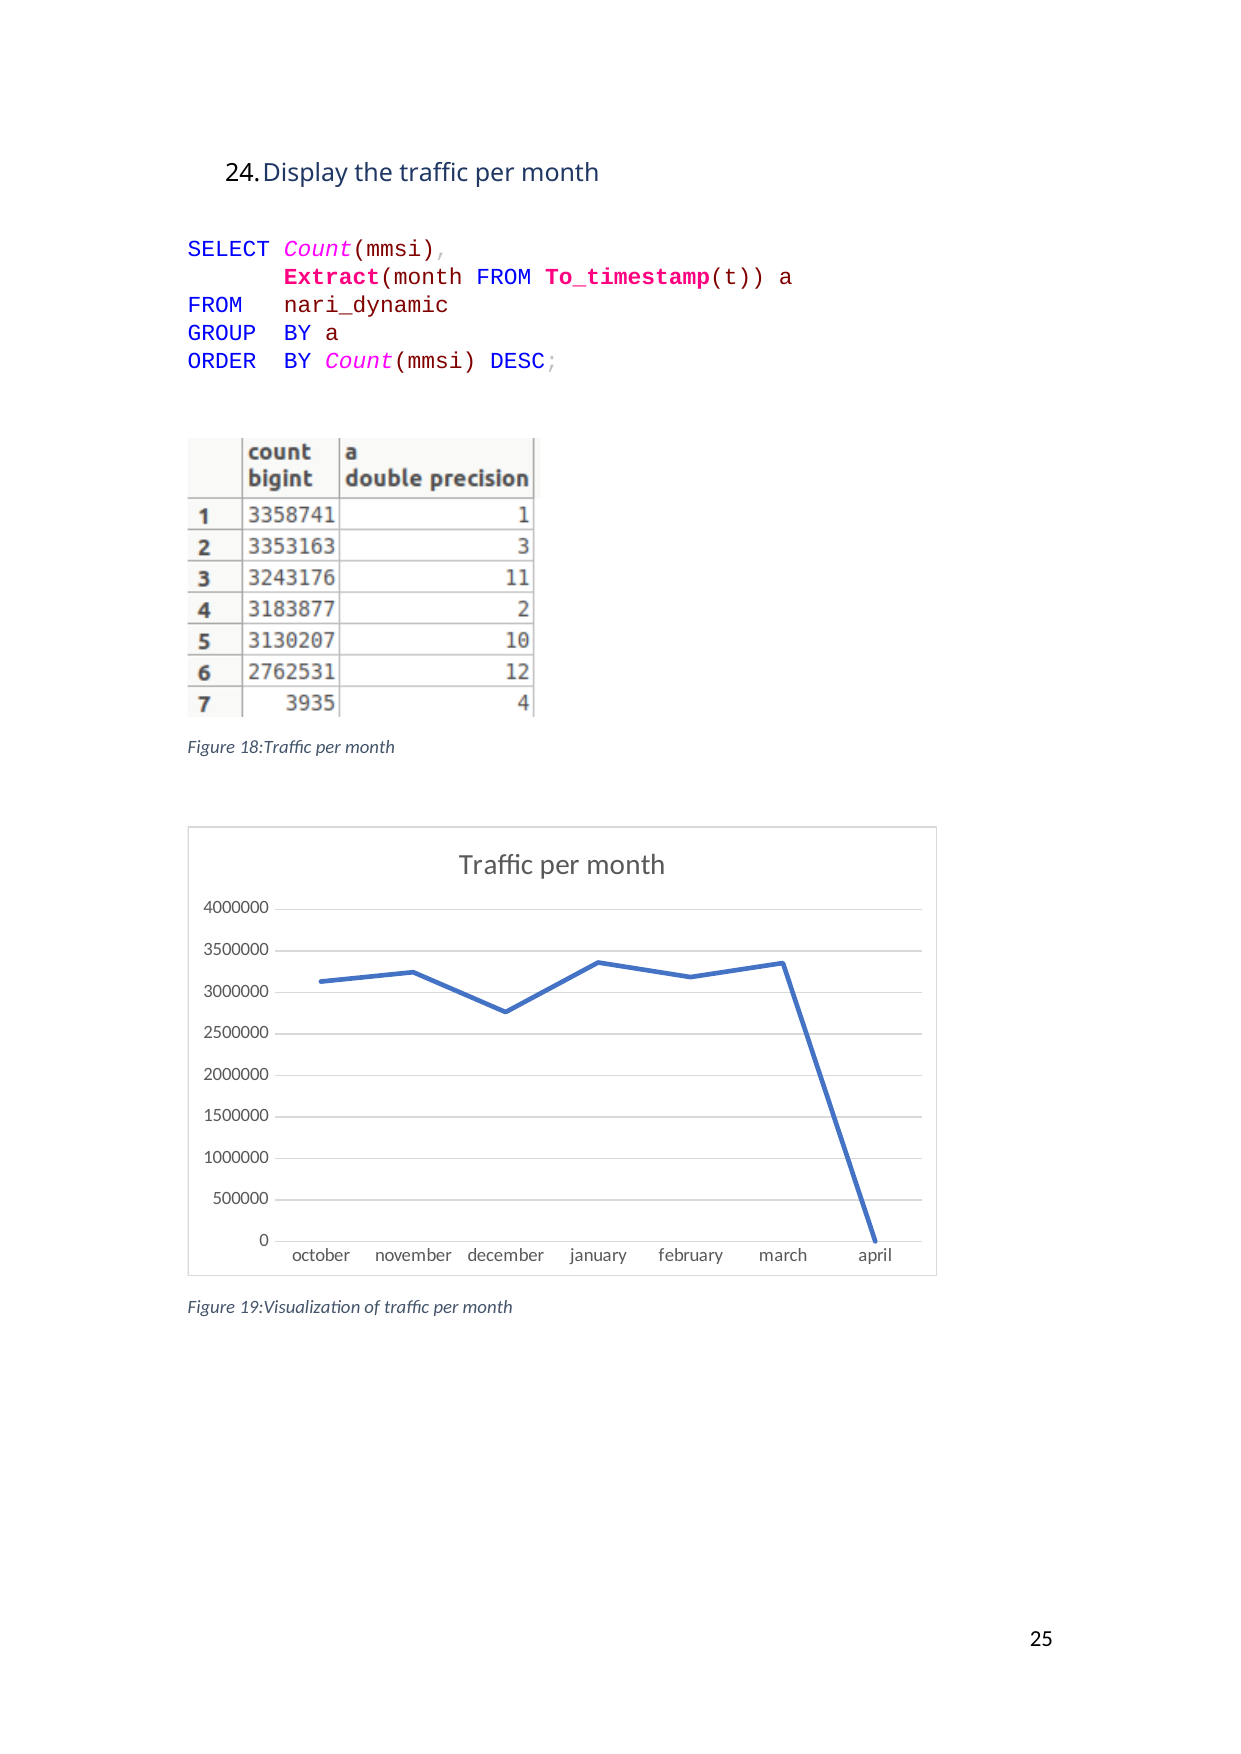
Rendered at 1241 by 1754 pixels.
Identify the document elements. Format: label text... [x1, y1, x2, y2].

text Figure 19:Visualization of traffic per month [187, 1295, 1053, 1318]
picture [187, 438, 541, 717]
text SELECT Count(mmsi), Extract(month FROM To_timestamp(t)) a FROM nari_dynamic GROUP BY a ORDER BY Count(mmsi) DESC; [187, 238, 1053, 375]
subtitle Display the traffic per month [225, 154, 1053, 188]
